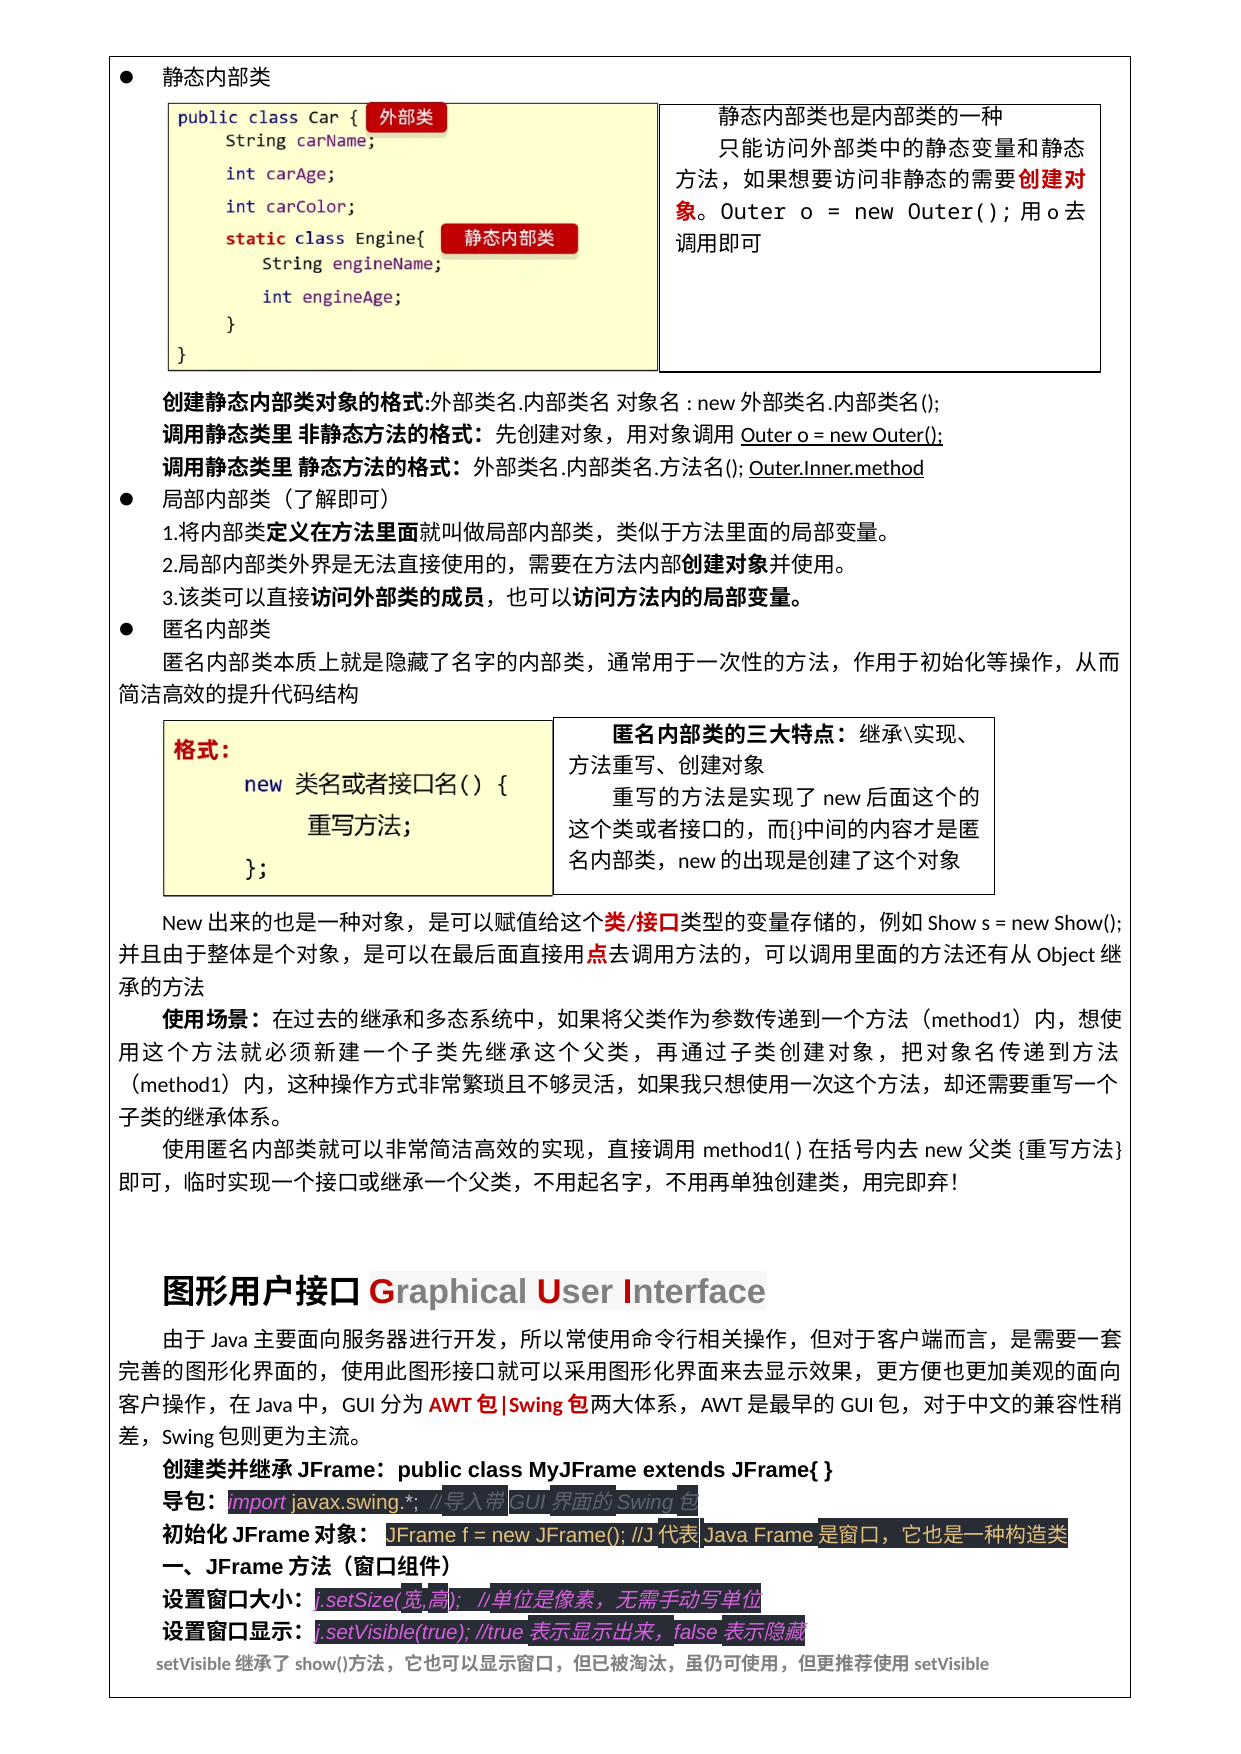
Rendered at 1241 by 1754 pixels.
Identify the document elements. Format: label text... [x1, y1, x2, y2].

picture [161, 718, 553, 897]
text 设置窗口显示：j.setVisible(true); //true表示显示出来，false表示隐藏 [118, 1614, 1122, 1646]
list 1.将内部类定义在方法里面就叫做局部内部类，类似于方法里面的局部变量。 [118, 514, 1122, 547]
list 匿名内部类本质上就是隐藏了名字的内部类，通常用于一次性的方法，作用于初始化等操作，从而简洁高效的提升代码结构 [118, 644, 1122, 709]
text 由于Java主要面向服务器进行开发，所以常使用命令行相关操作，但对于客户端而言，是需要一套完善的图形化界面的，使用此图形接口就可以采用图形化界面来去显示效果，更方便也更加美观的面向客户操作，在Java中，GUI分为AWT包|Swing包两大体系，AWT是最早的GUI包，对于中文的兼容性稍差，Swing包则更为主流。 [118, 1321, 1122, 1451]
list 创建静态内部类对象的格式:外部类名.内部类名 对象名 : new 外部类名.内部类名(); [118, 384, 1122, 417]
list 调用静态类里 静态方法的格式：外部类名.内部类名.方法名(); Outer.Inner.method [118, 449, 1122, 482]
list 局部内部类（了解即可） [118, 482, 1122, 514]
list New出来的也是一种对象，是可以赋值给这个类/接口类型的变量存储的，例如Show s = new Show();并且由于整体是个对象，是可以在最后面直接用点去调用方法的，可以调用里面的方法还有从Object继承的方法 [118, 904, 1122, 1002]
text 导包：import javax.swing.*; //导入带GUI界面的Swing包 [118, 1484, 1122, 1516]
text setVisible继承了show()方法，它也可以显示窗口，但已被淘汰，虽仍可使用，但更推荐使用setVisible [118, 1646, 1122, 1679]
list 2.局部内部类外界是无法直接使用的，需要在方法内部创建对象并使用。 [118, 547, 1122, 579]
text 初始化JFrame对象： JFrame f = new JFrame(); //J代表Java Frame是窗口，它也是一种构造类 [118, 1516, 1122, 1549]
list 3.该类可以直接访问外部类的成员，也可以访问方法内的局部变量。 [118, 579, 1122, 612]
text 图形用户接口Graphical User Interface [118, 1256, 1122, 1321]
list 静态内部类 [118, 59, 1122, 92]
list 使用匿名内部类就可以非常简洁高效的实现，直接调用method1( ) 在括号内去new 父类 {重写方法}即可，临时实现一个接口或继承一个父类，不用起名字，不用再单独创建类，用完即弃！ [118, 1132, 1122, 1197]
text 设置窗口大小：j.setSize(宽,高); //单位是像素，无需手动写单位 [118, 1581, 1122, 1614]
picture [166, 101, 659, 374]
list 匿名内部类 [118, 612, 1122, 644]
list 调用静态类里 非静态方法的格式：先创建对象，用对象调用 Outer o = new Outer(); [118, 417, 1122, 449]
text 创建类并继承JFrame：public class MyJFrame extends JFrame{ } [118, 1451, 1122, 1484]
list 使用场景：在过去的继承和多态系统中，如果将父类作为参数传递到一个方法（method1）内，想使用这个方法就必须新建一个子类先继承这个父类，再通过子类创建对象，把对象名传递到方法（method1）内，这种操作方式非常繁琐且不够灵活，如果我只想使用一次这个方法，却还需要重写一个子类的继承体系。 [118, 1002, 1122, 1132]
list JFrame方法（窗口组件） [118, 1549, 1122, 1581]
